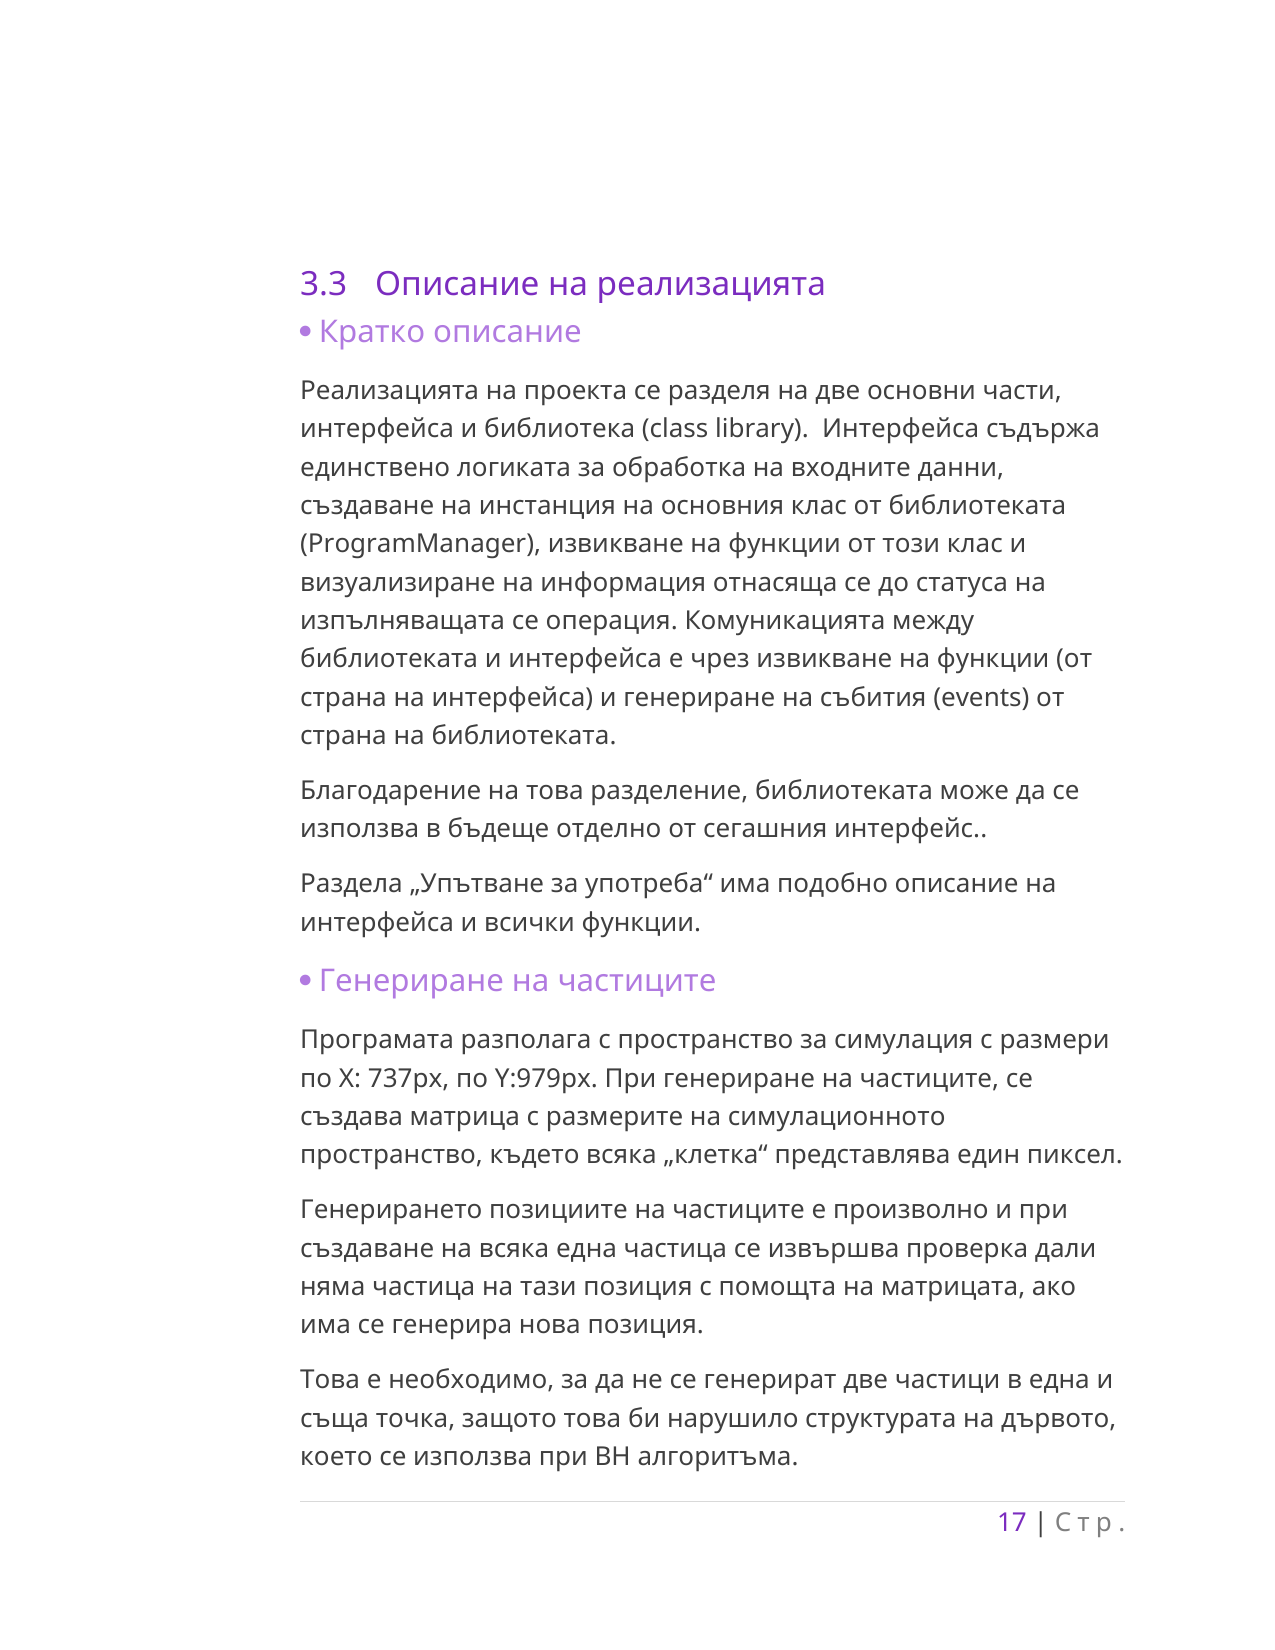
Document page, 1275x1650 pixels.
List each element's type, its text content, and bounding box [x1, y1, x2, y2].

text Благодарение на това разделение, библиотеката може да се използва в бъдеще отделно от сегашния интерфейс.. [300, 772, 1125, 845]
text Реализацията на проекта се разделя на две основни части, интерфейса и библиотека (class library). Интерфейса съдържа единствено логиката за обработка на входните данни, създаване на инстанция на основния клас от библиотеката (ProgramManager), извикване на функции от този клас и визуализиране на информация отнасяща се до статуса на изпълняващата се операция. Комуникацията между библиотеката и интерфейса е чрез извикване на функции (от страна на интерфейса) и генериране на събития (events) от страна на библиотеката. [300, 372, 1125, 752]
list Описание на реализацията [300, 260, 1125, 305]
list Кратко описание [300, 309, 1125, 352]
list Генериране на частиците [300, 958, 1125, 1001]
text Това е необходимо, за да не се генерират две частици в една и съща точка, защото това би нарушило структурата на дървото, което се използва при BH алгоритъма. [300, 1361, 1125, 1473]
text Раздела „Упътване за употреба“ има подобно описание на интерфейса и всички функции. [300, 865, 1125, 939]
text Генерирането позициите на частиците е произволно и при създаване на всяка една частица се извършва проверка дали няма частица на тази позиция с помощта на матрицата, ако има се генерира нова позиция. [300, 1191, 1125, 1341]
text Програмата разполага с пространство за симулация с размери по X: 737px, по Y:979px. При генериране на частиците, се създава матрица с размерите на симулационното пространство, където всяка „клетка“ представлява един пиксел. [300, 1021, 1125, 1171]
